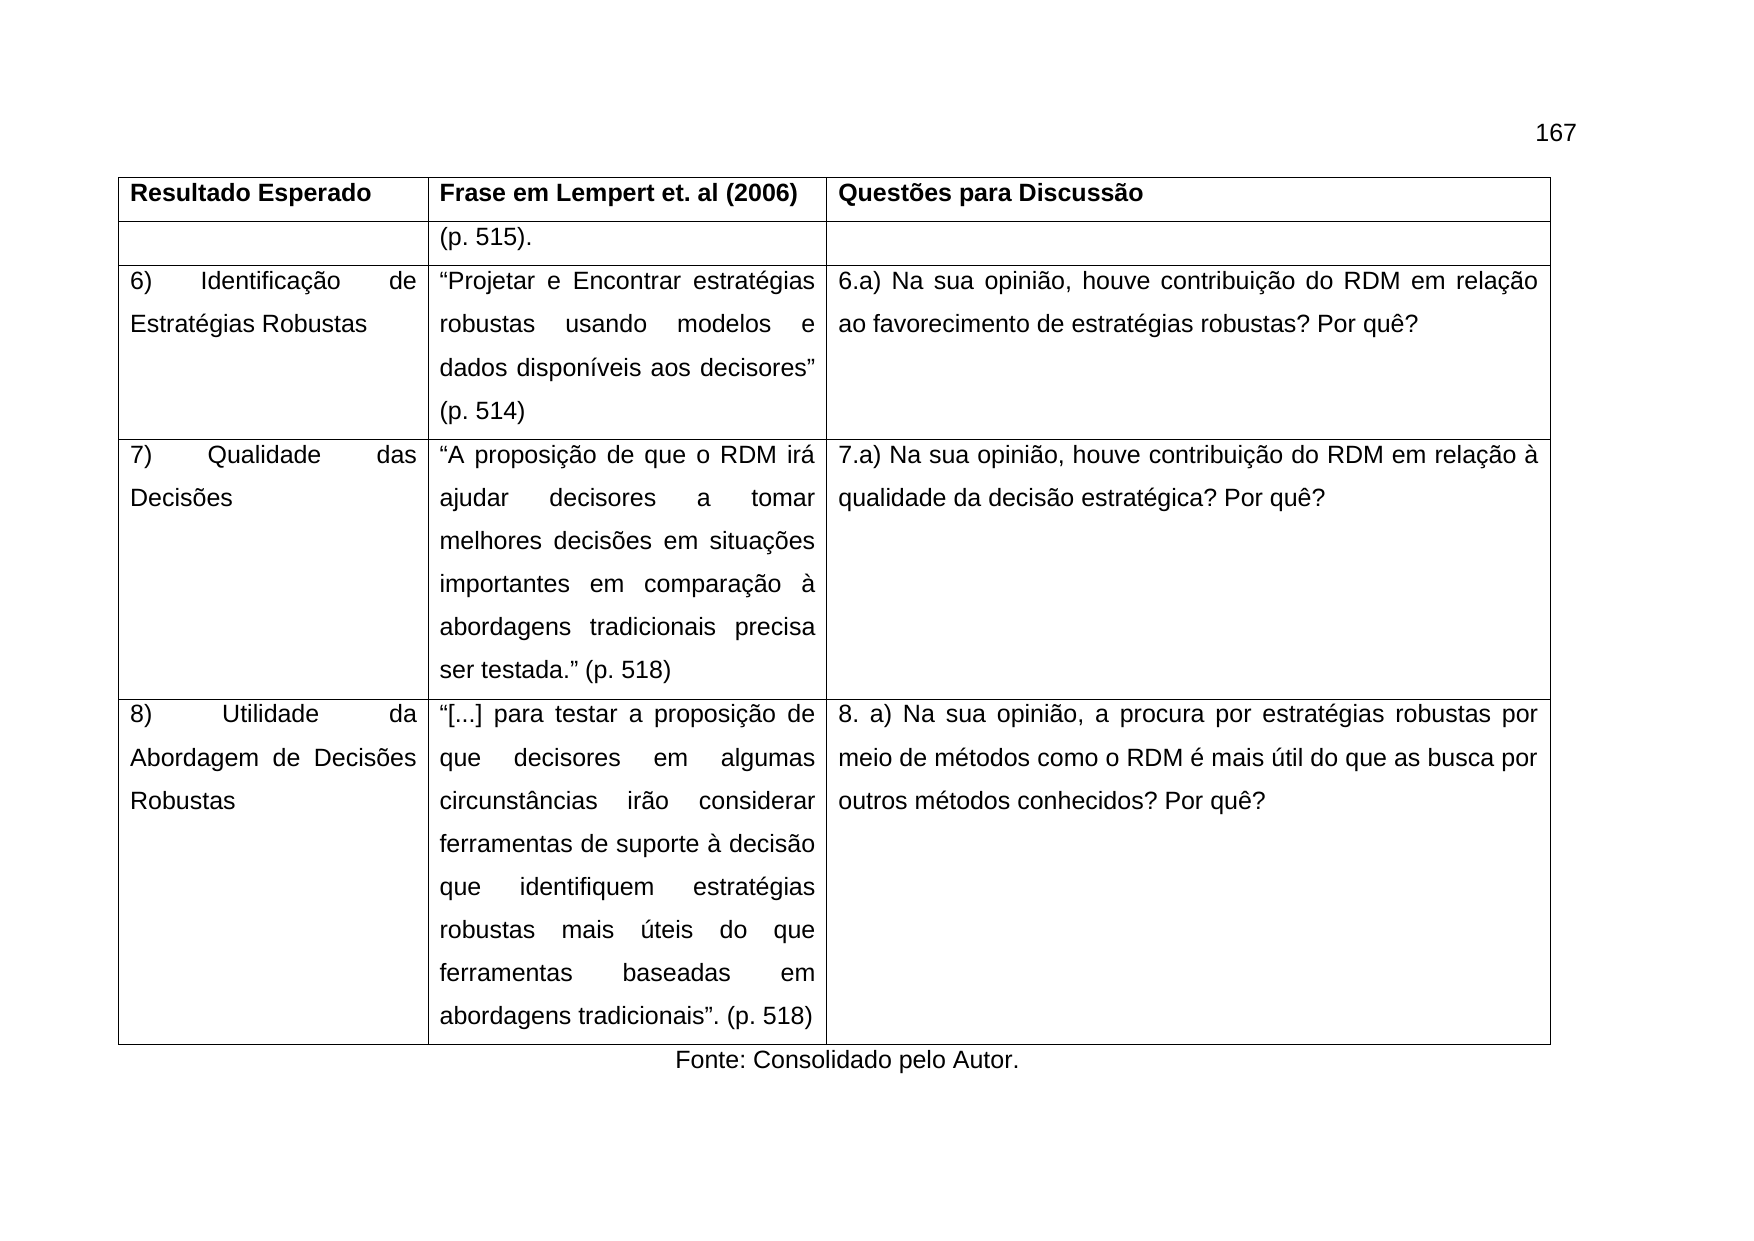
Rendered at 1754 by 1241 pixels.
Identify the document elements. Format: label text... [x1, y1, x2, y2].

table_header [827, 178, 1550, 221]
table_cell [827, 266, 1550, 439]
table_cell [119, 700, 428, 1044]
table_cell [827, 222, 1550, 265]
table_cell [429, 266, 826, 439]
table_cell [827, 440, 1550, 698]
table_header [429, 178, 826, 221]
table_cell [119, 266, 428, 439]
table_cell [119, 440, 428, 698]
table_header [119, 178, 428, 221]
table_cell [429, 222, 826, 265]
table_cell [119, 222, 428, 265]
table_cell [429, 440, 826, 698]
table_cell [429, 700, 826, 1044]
text Fonte: Consolidado pelo Autor. [118, 1045, 1577, 1074]
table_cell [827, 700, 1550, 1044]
